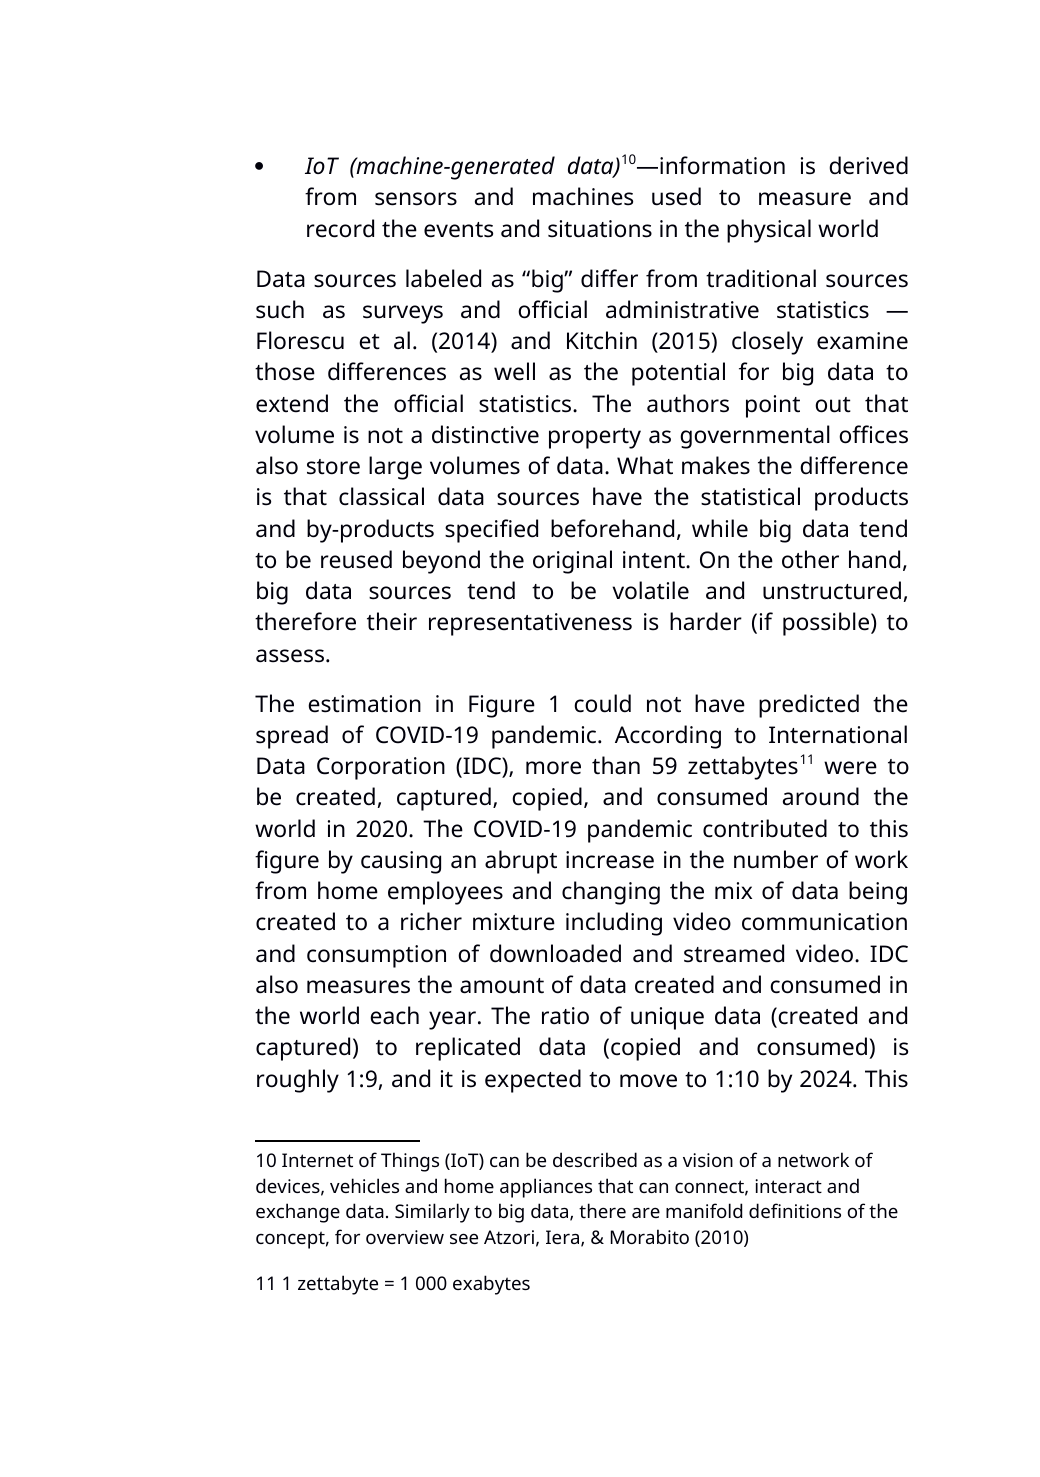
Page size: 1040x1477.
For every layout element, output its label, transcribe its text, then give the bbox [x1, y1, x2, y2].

text Data sources labeled as “big” differ from traditional sources such as surveys and official administrative statistics — Florescu et al. (2014) and Kitchin (2015) closely examine those differences as well as the potential for big data to extend the official statistics. The authors point out that volume is not a distinctive property as governmental offices also store large volumes of data. What makes the difference is that classical data sources have the statistical products and by-products specified beforehand, while big data tend to be reused beyond the original intent. On the other hand, big data sources tend to be volatile and unstructured, therefore their representativeness is harder (if possible) to assess. [255, 262, 910, 669]
list IoT (machine-generated data)—information is derived from sensors and machines used to measure and record the events and situations in the physical world [255, 150, 910, 244]
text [255, 687, 910, 1094]
